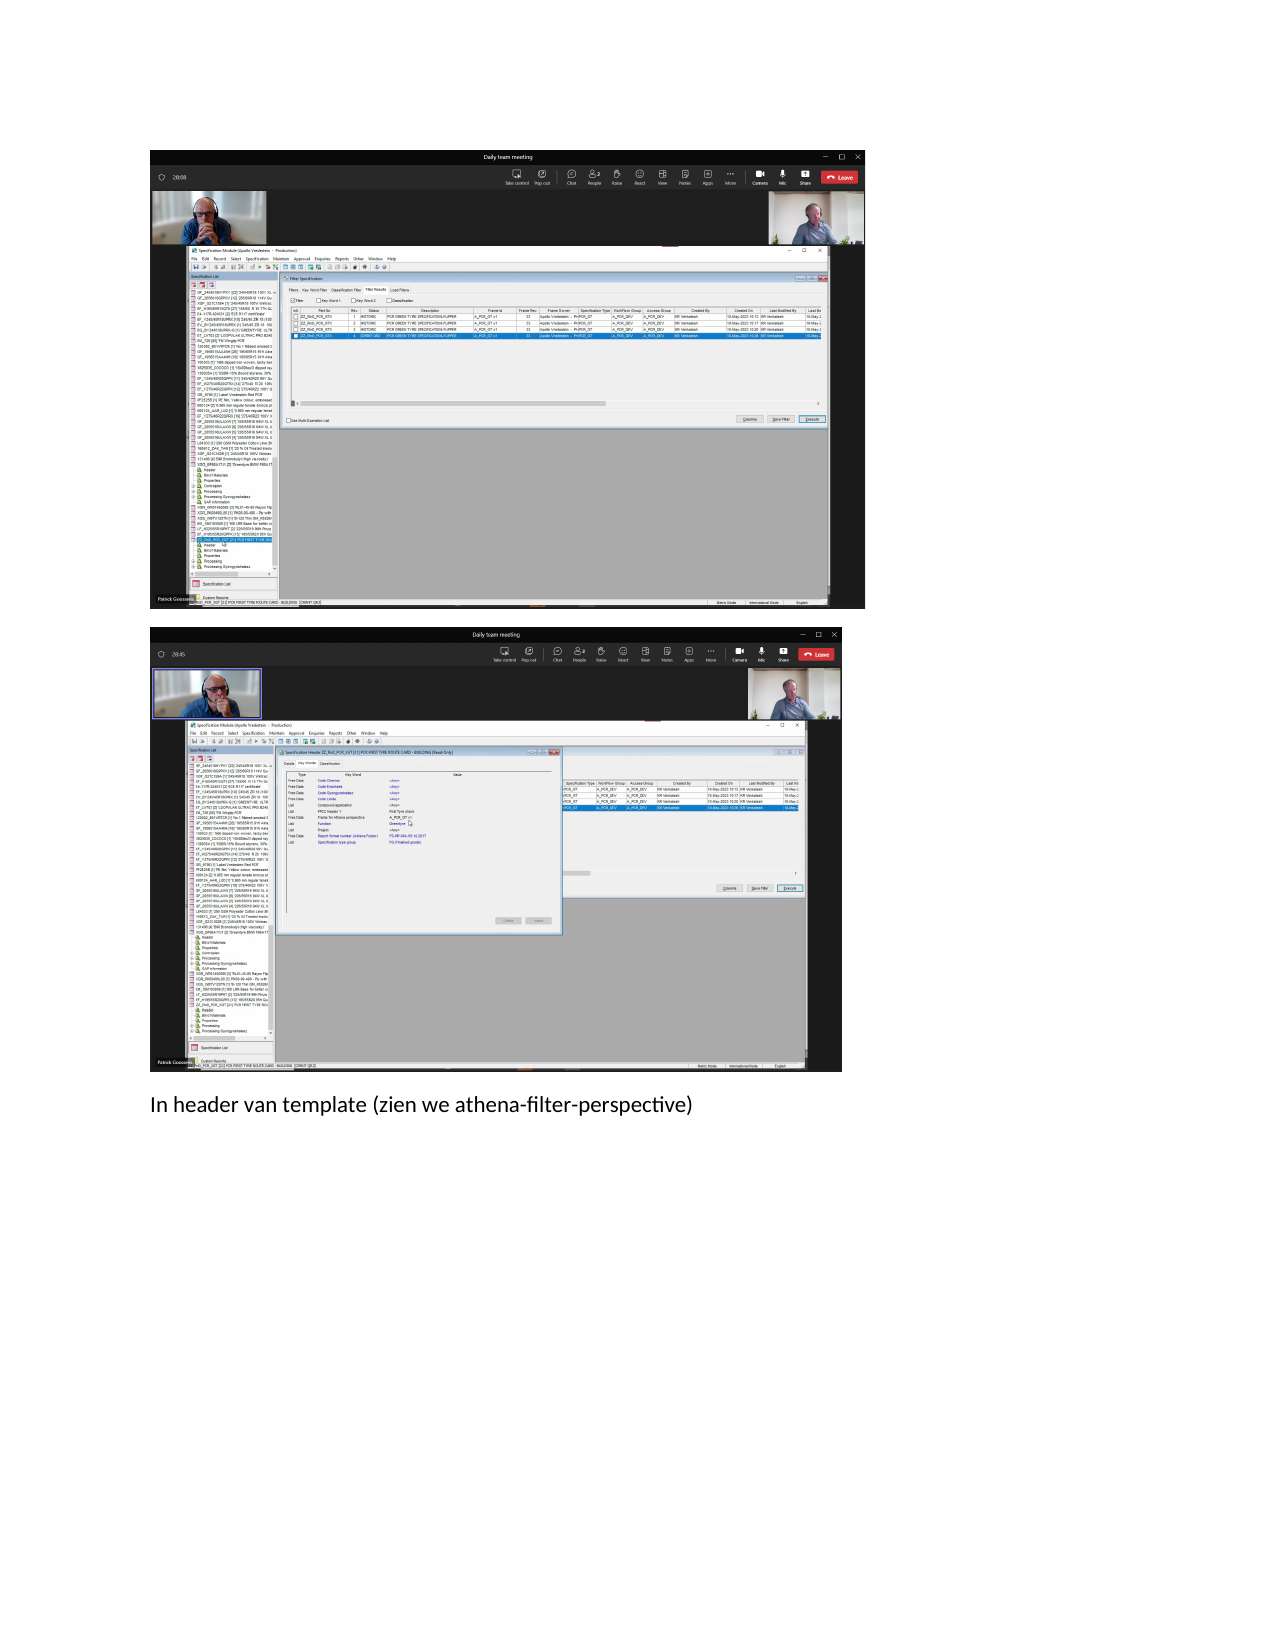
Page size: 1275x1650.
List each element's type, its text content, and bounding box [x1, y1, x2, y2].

picture [150, 627, 842, 1072]
picture [150, 150, 866, 609]
text In header van template (zien we athena-filter-perspective) [150, 1091, 1125, 1119]
